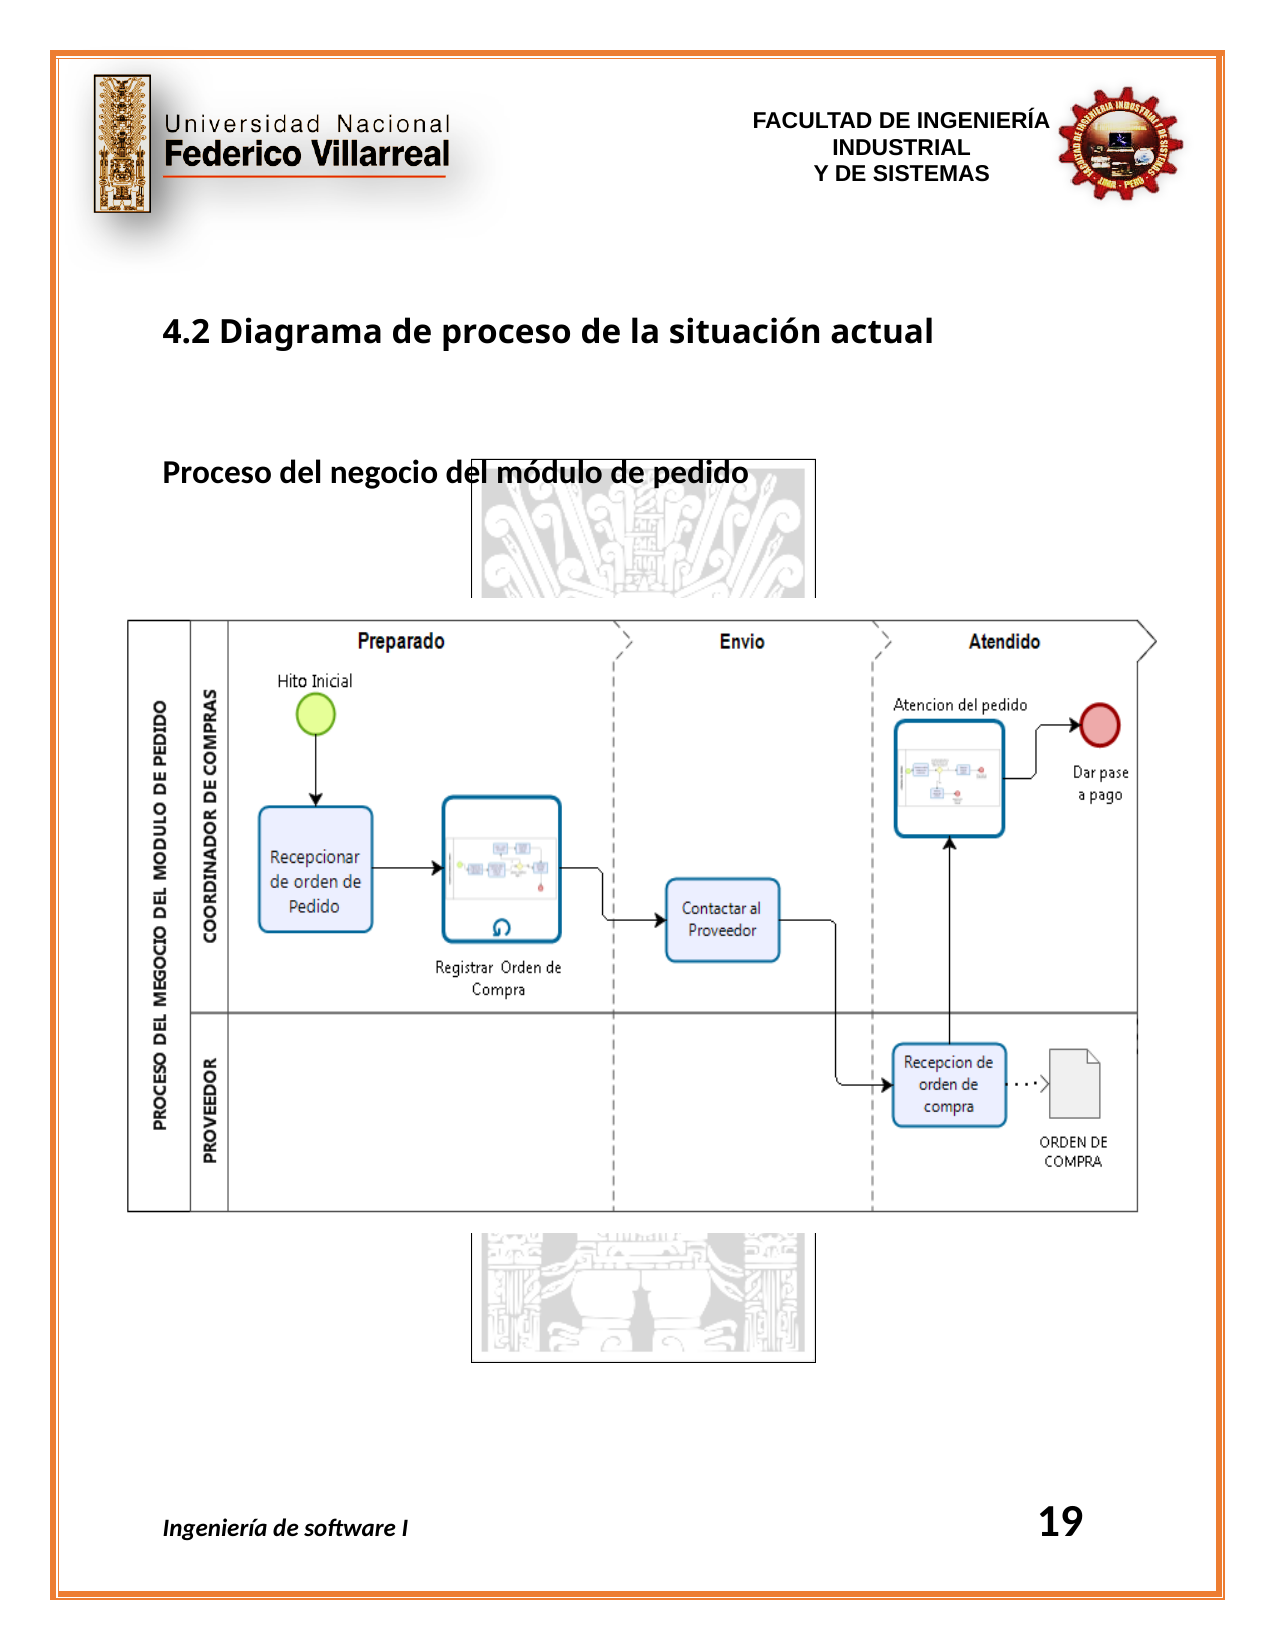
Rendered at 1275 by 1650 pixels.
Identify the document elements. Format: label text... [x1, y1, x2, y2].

subtitle 4.2 Diagrama de proceso de la situación actual [162, 308, 1063, 353]
picture [1057, 83, 1186, 204]
picture [101, 598, 1172, 1233]
picture [93, 74, 449, 213]
text Proceso del negocio del módulo de pedido [162, 451, 1063, 491]
